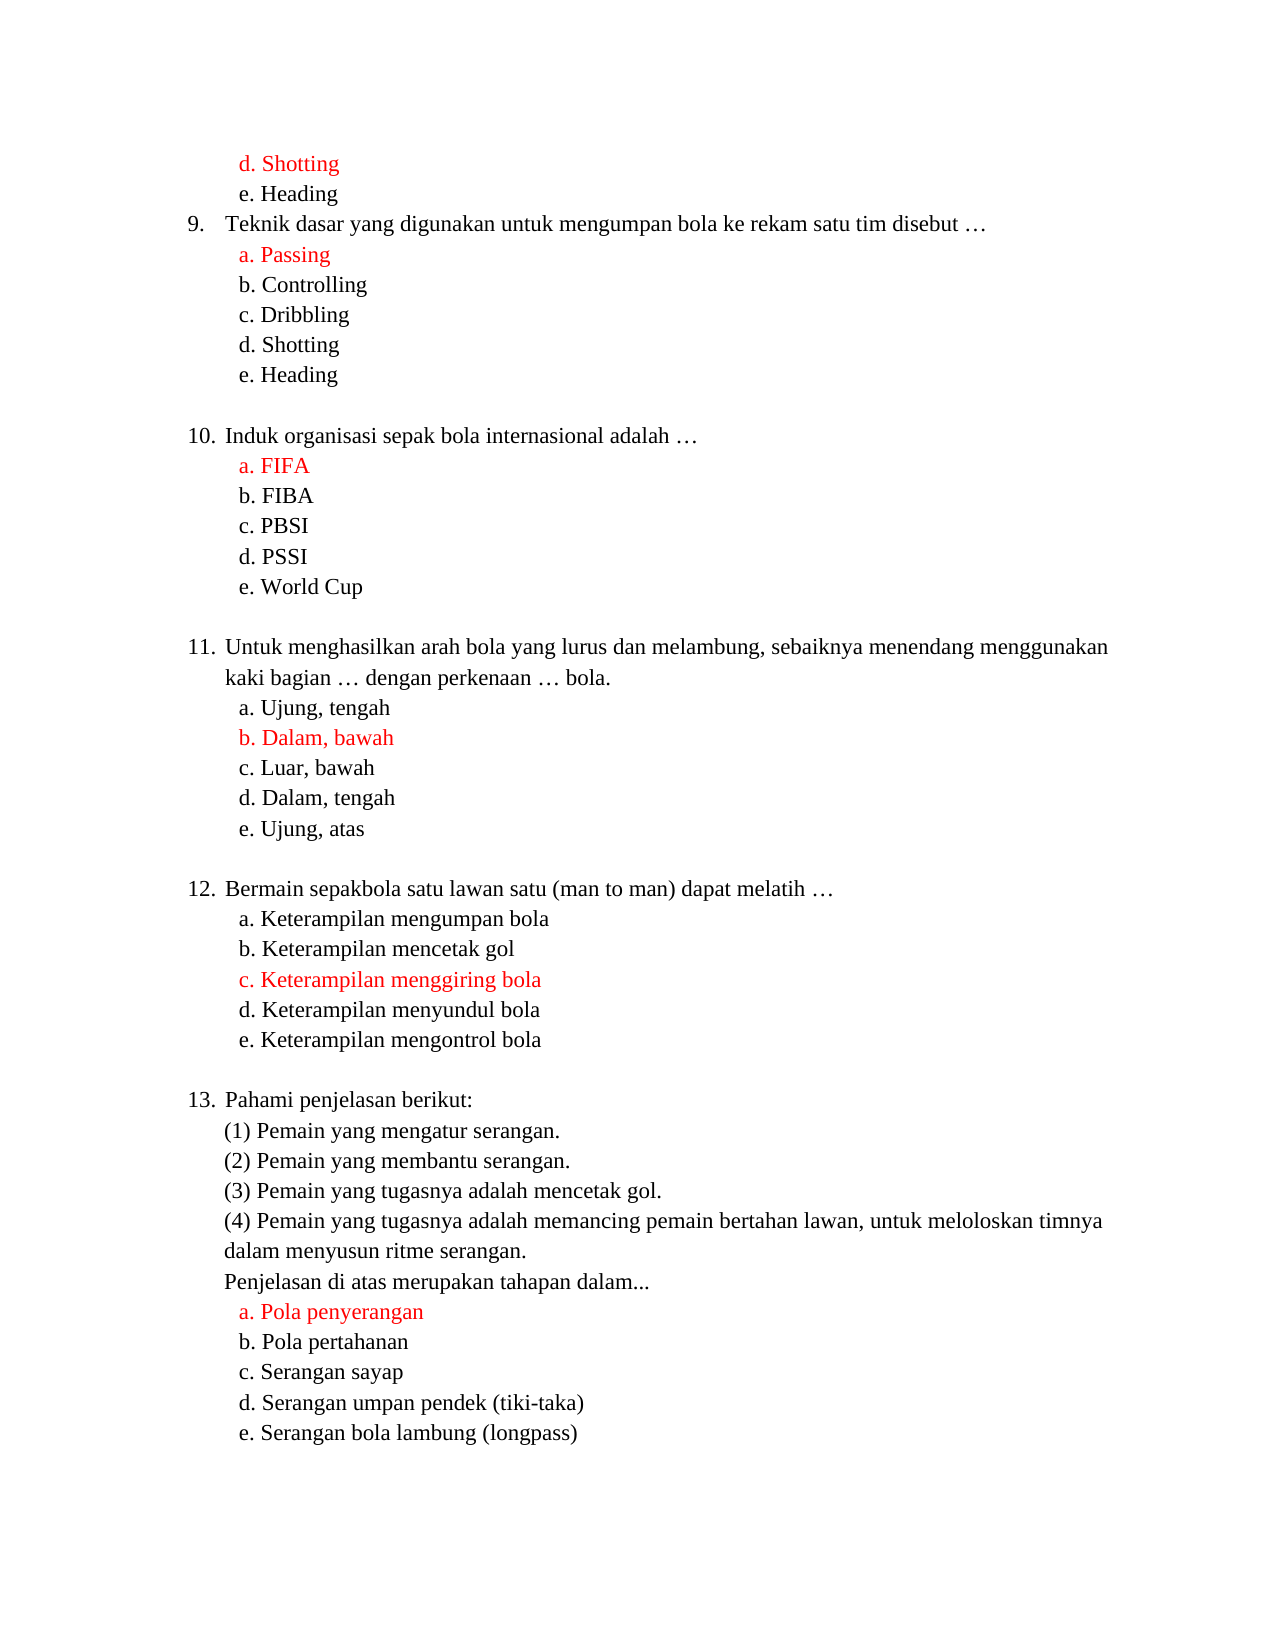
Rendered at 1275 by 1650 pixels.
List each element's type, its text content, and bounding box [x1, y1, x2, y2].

text (3) Pemain yang tugasnya adalah mencetak gol. [224, 1177, 1125, 1203]
text e. Serangan bola lambung (longpass) [239, 1419, 1125, 1445]
text c. Serangan sayap [239, 1358, 1125, 1385]
text e. Heading [239, 180, 1125, 207]
text b. Keterampilan mencetak gol [239, 935, 1125, 962]
text Penjelasan di atas merupakan tahapan dalam... [224, 1268, 1125, 1294]
text d. Keterampilan menyundul bola [239, 996, 1125, 1022]
text a. Passing [239, 241, 1125, 267]
text b. Dalam, bawah [239, 724, 1125, 750]
text c. Dribbling [239, 301, 1125, 327]
text a. Keterampilan mengumpan bola [239, 905, 1125, 932]
text c. Keterampilan menggiring bola [239, 966, 1125, 992]
text c. PBSI [239, 512, 1125, 539]
text (1) Pemain yang mengatur serangan. [224, 1117, 1125, 1143]
text (4) Pemain yang tugasnya adalah memancing pemain bertahan lawan, untuk meloloskan timnya dalam menyusun ritme serangan. [224, 1207, 1125, 1264]
text d. Shotting [239, 331, 1125, 358]
text b. FIBA [239, 482, 1125, 509]
text e. World Cup [239, 573, 1125, 599]
list Pahami penjelasan berikut: [187, 1086, 1125, 1113]
text e. Heading [239, 361, 1125, 388]
text a. FIFA [239, 452, 1125, 478]
text e. Ujung, atas [239, 814, 1125, 841]
text (2) Pemain yang membantu serangan. [224, 1147, 1125, 1173]
text a. Ujung, tengah [239, 694, 1125, 720]
text d. Serangan umpan pendek (tiki-taka) [239, 1388, 1125, 1415]
list Bermain sepakbola satu lawan satu (man to man) dapat melatih … [187, 875, 1125, 901]
list Untuk menghasilkan arah bola yang lurus dan melambung, sebaiknya menendang menggunakan kaki bagian … dengan perkenaan … bola. [187, 633, 1125, 690]
text b. Pola pertahanan [239, 1328, 1125, 1354]
text a. Pola penyerangan [239, 1298, 1125, 1324]
text d. PSSI [239, 543, 1125, 569]
text d. Dalam, tengah [239, 784, 1125, 811]
list Teknik dasar yang digunakan untuk mengumpan bola ke rekam satu tim disebut … [187, 210, 1125, 237]
text d. Shotting [239, 150, 1125, 176]
text b. Controlling [239, 271, 1125, 297]
text e. Keterampilan mengontrol bola [239, 1026, 1125, 1052]
list Induk organisasi sepak bola internasional adalah … [187, 422, 1125, 448]
text c. Luar, bawah [239, 754, 1125, 781]
